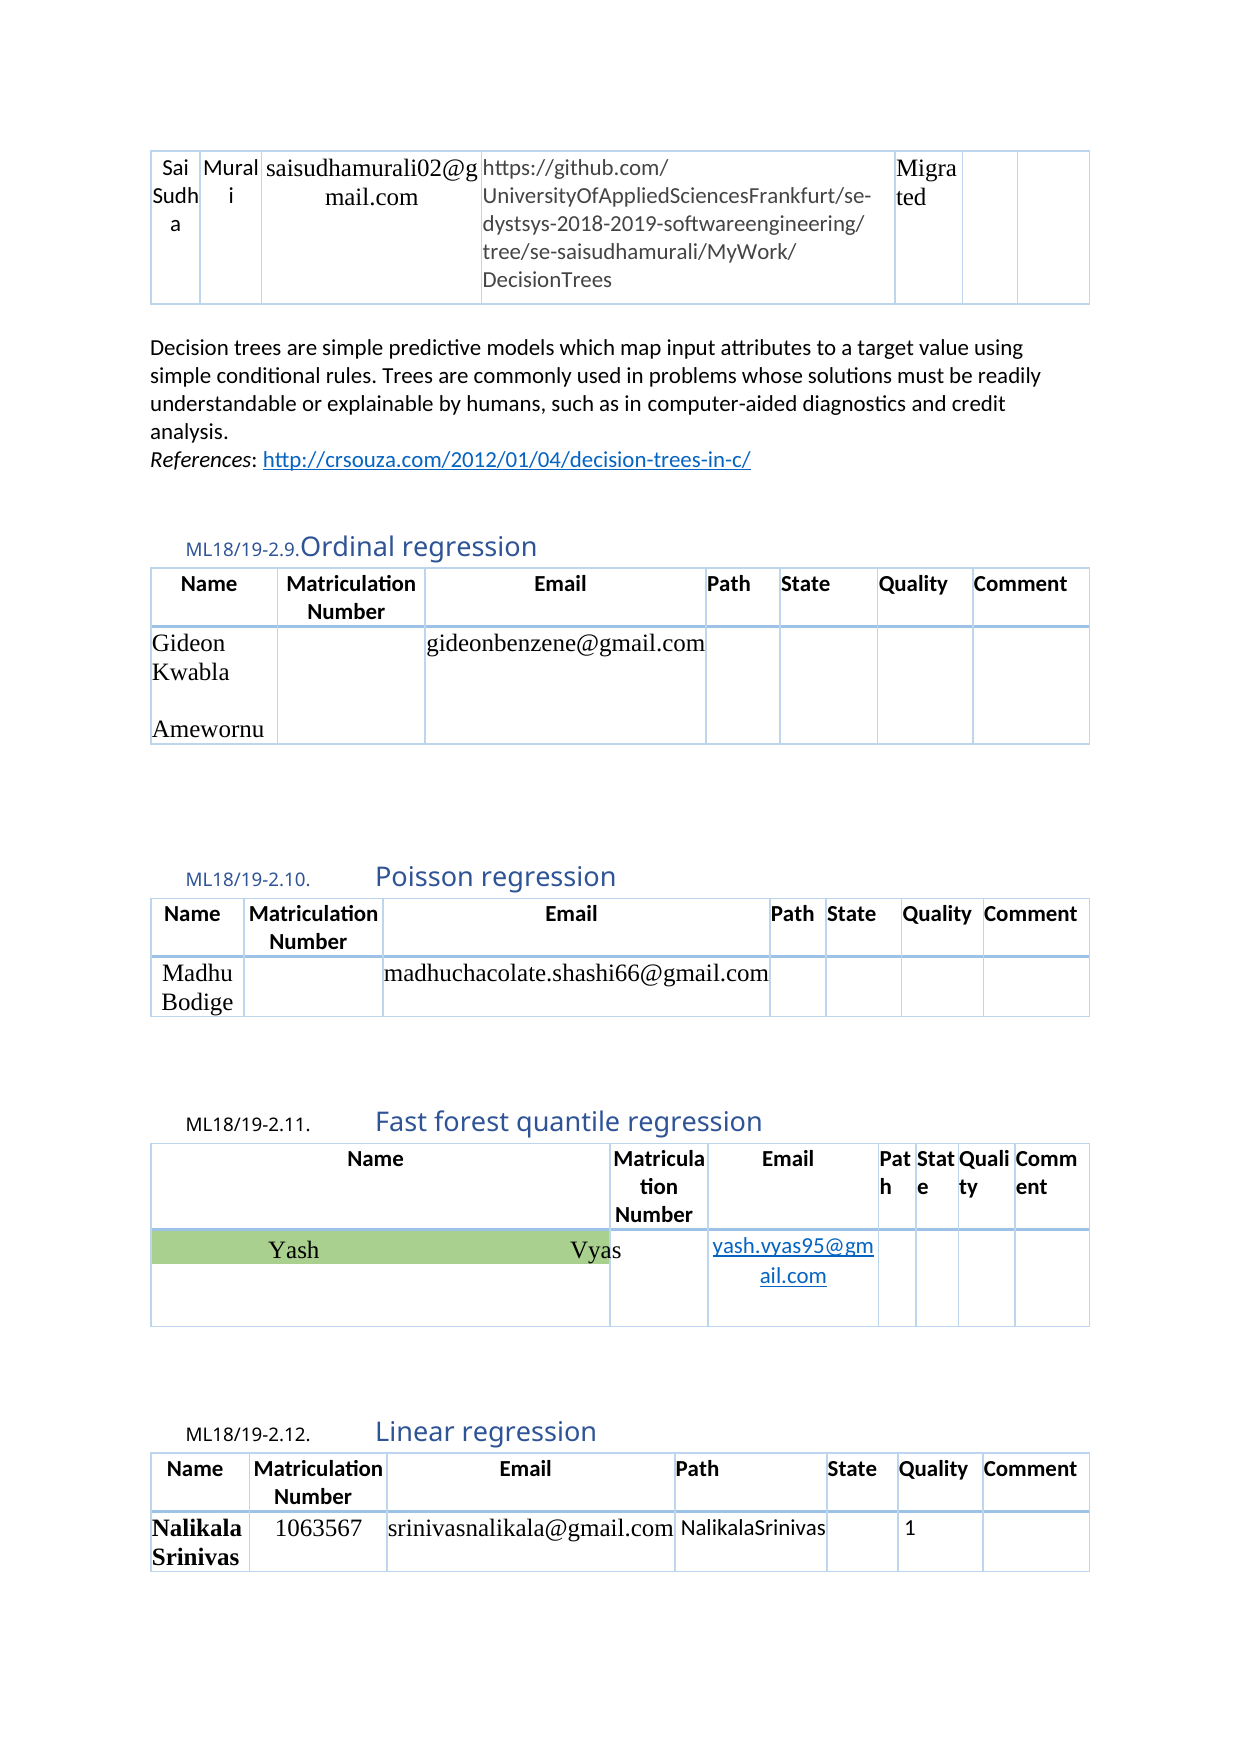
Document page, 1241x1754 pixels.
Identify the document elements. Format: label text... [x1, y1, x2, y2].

table_header Email [426, 569, 705, 625]
table_header Matriculation Number [250, 1454, 386, 1510]
table_header Name [152, 899, 243, 955]
table_header Matriculation Number [611, 1144, 707, 1228]
table_header State [827, 899, 901, 955]
table_header Name [152, 569, 277, 625]
subtitle Ordinal regression [185, 527, 1090, 564]
table_cell [917, 1231, 958, 1326]
table_header Email [388, 1454, 674, 1510]
table_cell [878, 628, 972, 743]
table_header Quality [959, 1144, 1014, 1228]
table_header Name [152, 1144, 609, 1228]
table_header Quality [902, 899, 983, 955]
table_cell https://github.com/UniversityOfAppliedSciencesFrankfurt/se-dystsys-2018-2019-softwareengineering/tree/se-saisudhamurali/MyWork/DecisionTrees [482, 152, 894, 303]
table_cell Nalikala Srinivas [152, 1513, 249, 1571]
table_header Comment [984, 899, 1089, 955]
table_header Path [707, 569, 779, 625]
table_cell madhuchacolate.shashi66@gmail.com [384, 958, 769, 1016]
table_cell srinivasnalikala@gmail.com [388, 1513, 674, 1571]
table_cell [278, 628, 424, 743]
table_header Comment [974, 569, 1089, 625]
table_cell Gideon Kwabla Amewornu [152, 628, 277, 743]
table_cell saisudhamurali02@gmail.com [262, 152, 481, 303]
table_cell [827, 958, 901, 1016]
table_cell [781, 628, 877, 743]
table_cell [771, 958, 825, 1016]
table_cell [828, 1513, 897, 1571]
table_cell [963, 152, 1017, 303]
table_cell [707, 628, 779, 743]
text Decision trees are simple predictive models which map input attributes to a target value using simple conditional rules. Trees are commonly used in problems whose solutions must be readily understandable or explainable by humans, such as in computer-aided diagnostics and credit analysis. [150, 333, 1090, 445]
subtitle Poisson regression [185, 858, 1090, 895]
table_cell Sai Sudha [152, 152, 199, 303]
table_cell 1063567 [250, 1513, 386, 1571]
table_cell [879, 1231, 915, 1326]
table_header Quality [878, 569, 972, 625]
table_cell [984, 958, 1089, 1016]
table_cell gideonbenzene@gmail.com [426, 628, 705, 743]
subtitle Fast forest quantile regression [185, 1103, 1090, 1139]
table_cell Murali [201, 152, 261, 303]
table_cell yash.vyas95@gmail.com [709, 1231, 878, 1326]
table_header Path [879, 1144, 915, 1228]
table_cell [1018, 152, 1089, 303]
table_cell [1016, 1231, 1089, 1326]
table_header Comment [984, 1454, 1089, 1510]
table_header Path [676, 1454, 826, 1510]
table_header State [828, 1454, 897, 1510]
table_header State [781, 569, 877, 625]
table_cell Madhu Bodige [152, 958, 243, 1016]
table_header Matriculation Number [278, 569, 424, 625]
table_cell [152, 1264, 609, 1326]
table_header Name [152, 1454, 249, 1510]
table_header Email [384, 899, 769, 955]
table_cell [902, 958, 983, 1016]
table_cell NalikalaSrinivas [676, 1513, 826, 1571]
table_cell [245, 958, 382, 1016]
table_cell [959, 1231, 1014, 1326]
table_header Matriculation Number [245, 899, 382, 955]
table_cell 1 [899, 1513, 982, 1571]
table_header Path [771, 899, 825, 955]
table_cell [611, 1231, 707, 1326]
text References: http://crsouza.com/2012/01/04/decision-trees-in-c/ [150, 445, 1090, 473]
table_cell [984, 1513, 1089, 1571]
table_cell [974, 628, 1089, 743]
table_header State [917, 1144, 958, 1228]
table_cell Migrated [896, 152, 962, 303]
table_header Comment [1016, 1144, 1089, 1228]
table_header Email [709, 1144, 878, 1228]
table_header Quality [899, 1454, 982, 1510]
subtitle Linear regression [185, 1412, 1090, 1449]
